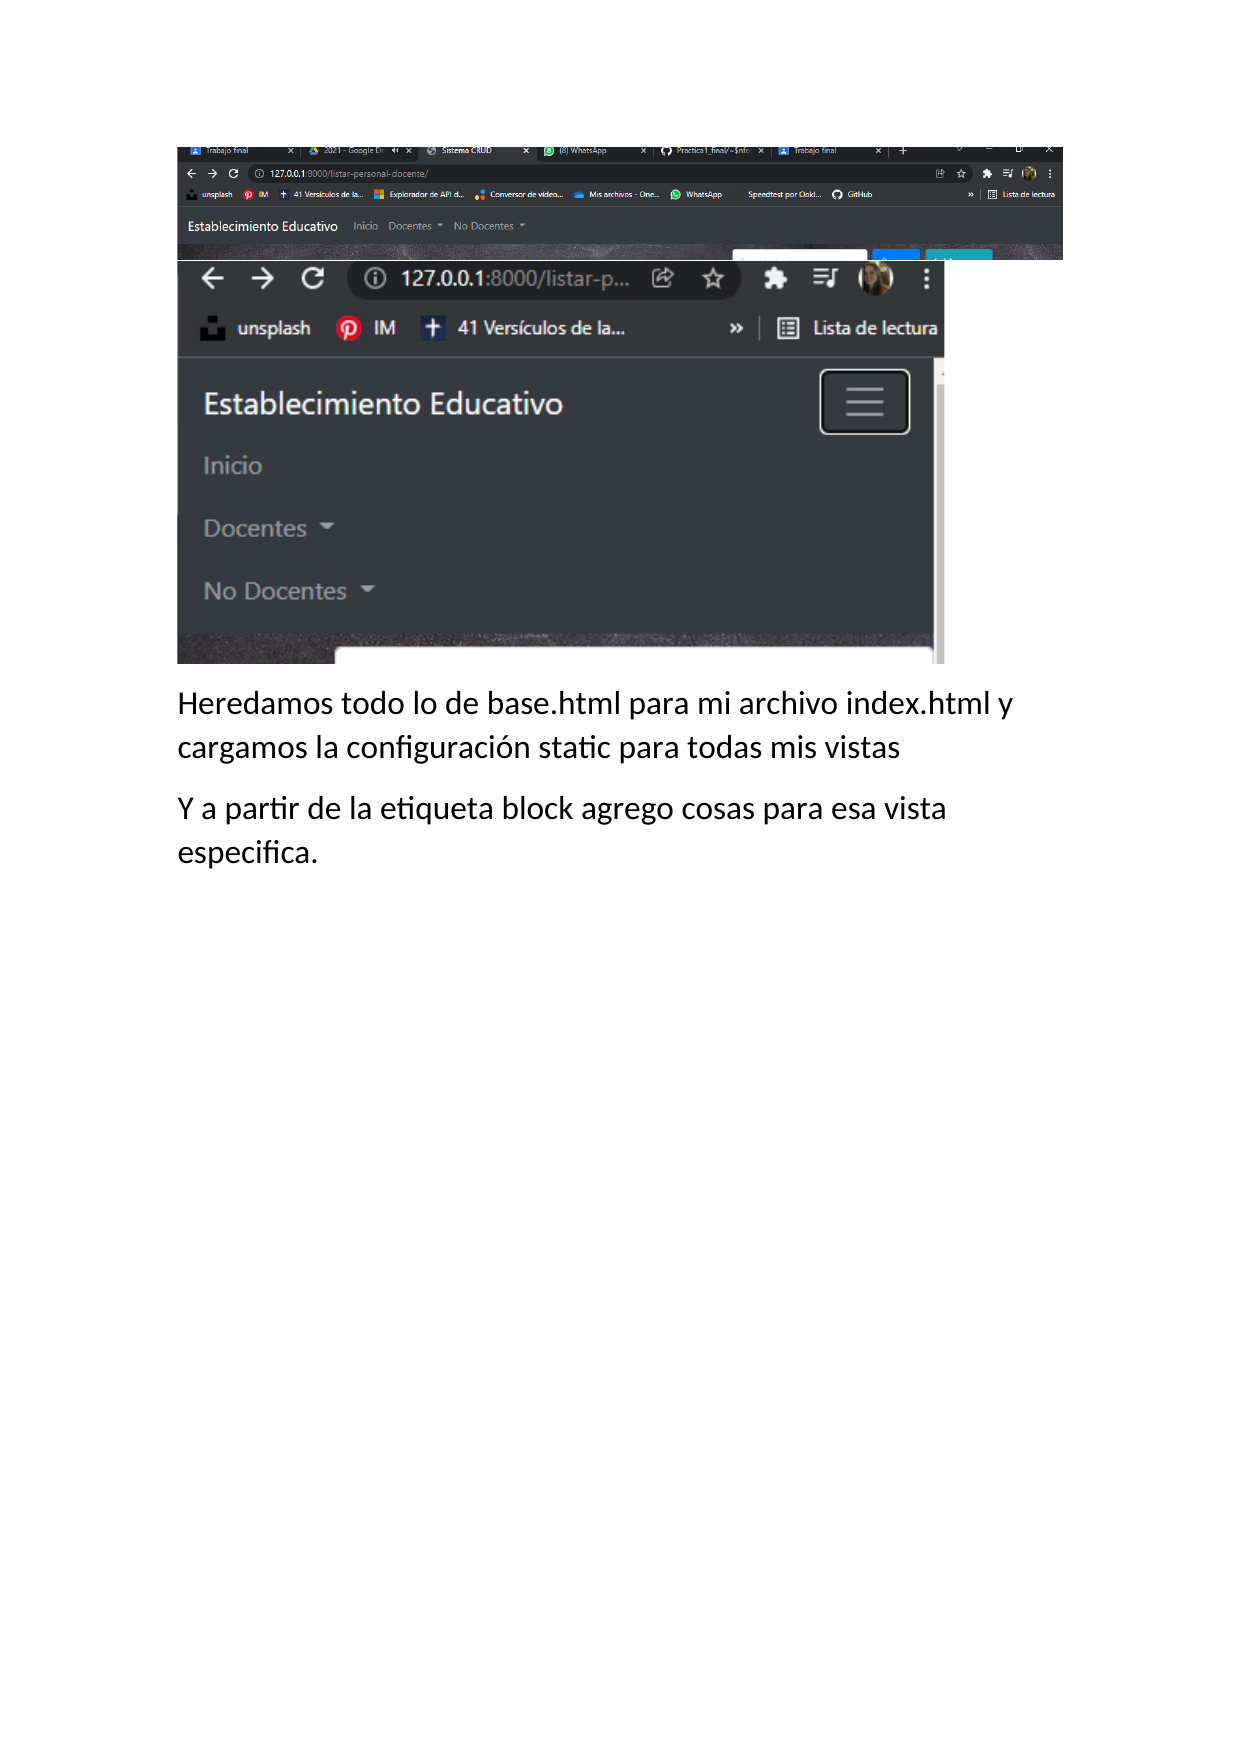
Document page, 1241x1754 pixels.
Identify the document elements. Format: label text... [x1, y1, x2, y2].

text Heredamos todo lo de base.html para mi archivo index.html y cargamos la configuración static para todas mis vistas [177, 682, 1063, 767]
picture [177, 261, 945, 664]
text Y a partir de la etiqueta block agrego cosas para esa vista especifica. [177, 787, 1063, 872]
picture [177, 147, 1063, 260]
